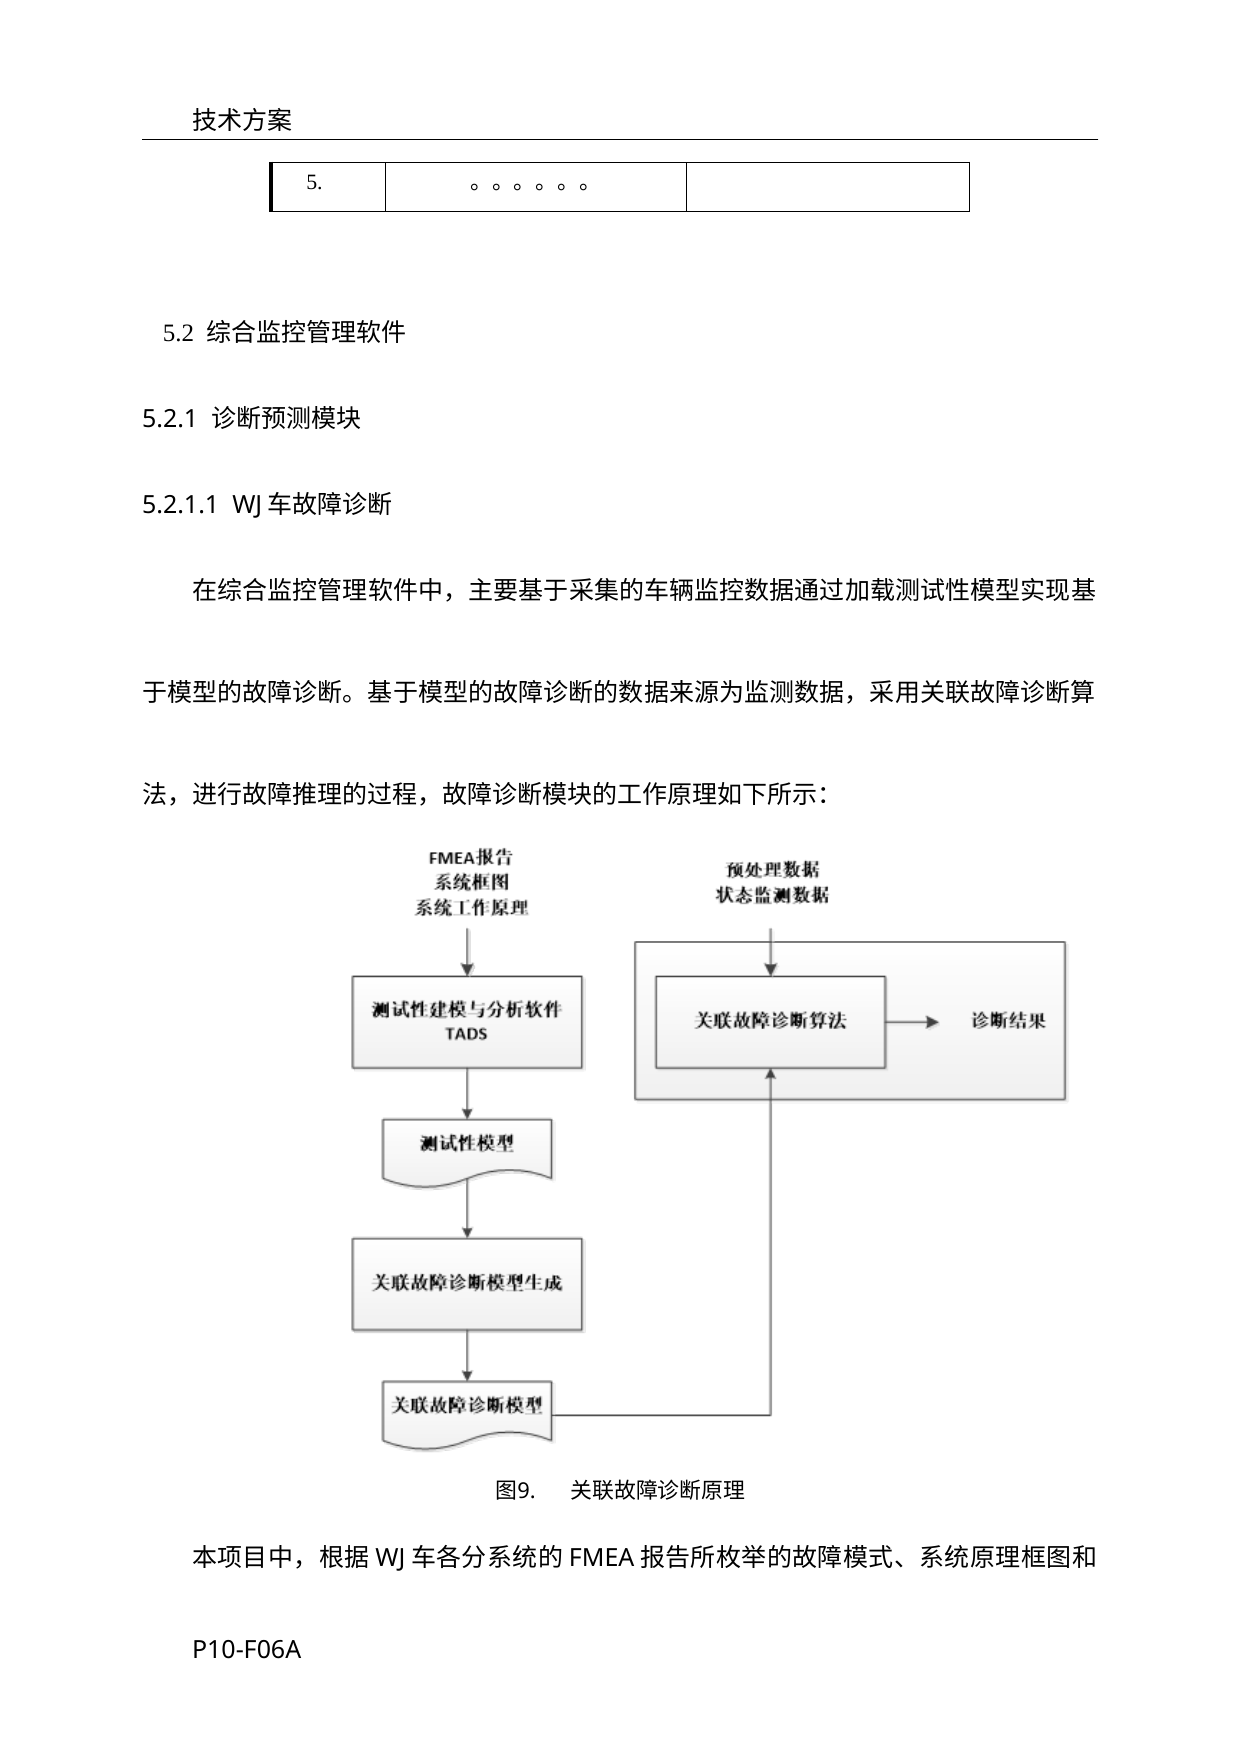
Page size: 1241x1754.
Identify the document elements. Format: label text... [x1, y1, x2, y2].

text 关联故障诊断原理 [142, 1472, 1098, 1506]
picture [158, 844, 1082, 1455]
table_cell 。。。。。。 [386, 163, 686, 211]
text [142, 1522, 1098, 1589]
subtitle 综合监控管理软件 [142, 297, 1098, 365]
subtitle WJ车故障诊断 [142, 469, 1098, 537]
subtitle 诊断预测模块 [142, 383, 1098, 451]
table_cell [273, 163, 385, 211]
table_cell [687, 163, 969, 211]
text 在综合监控管理软件中，主要基于采集的车辆监控数据通过加载测试性模型实现基于模型的故障诊断。基于模型的故障诊断的数据来源为监测数据，采用关联故障诊断算法，进行故障推理的过程，故障诊断模块的工作原理如下所示： [142, 555, 1098, 827]
